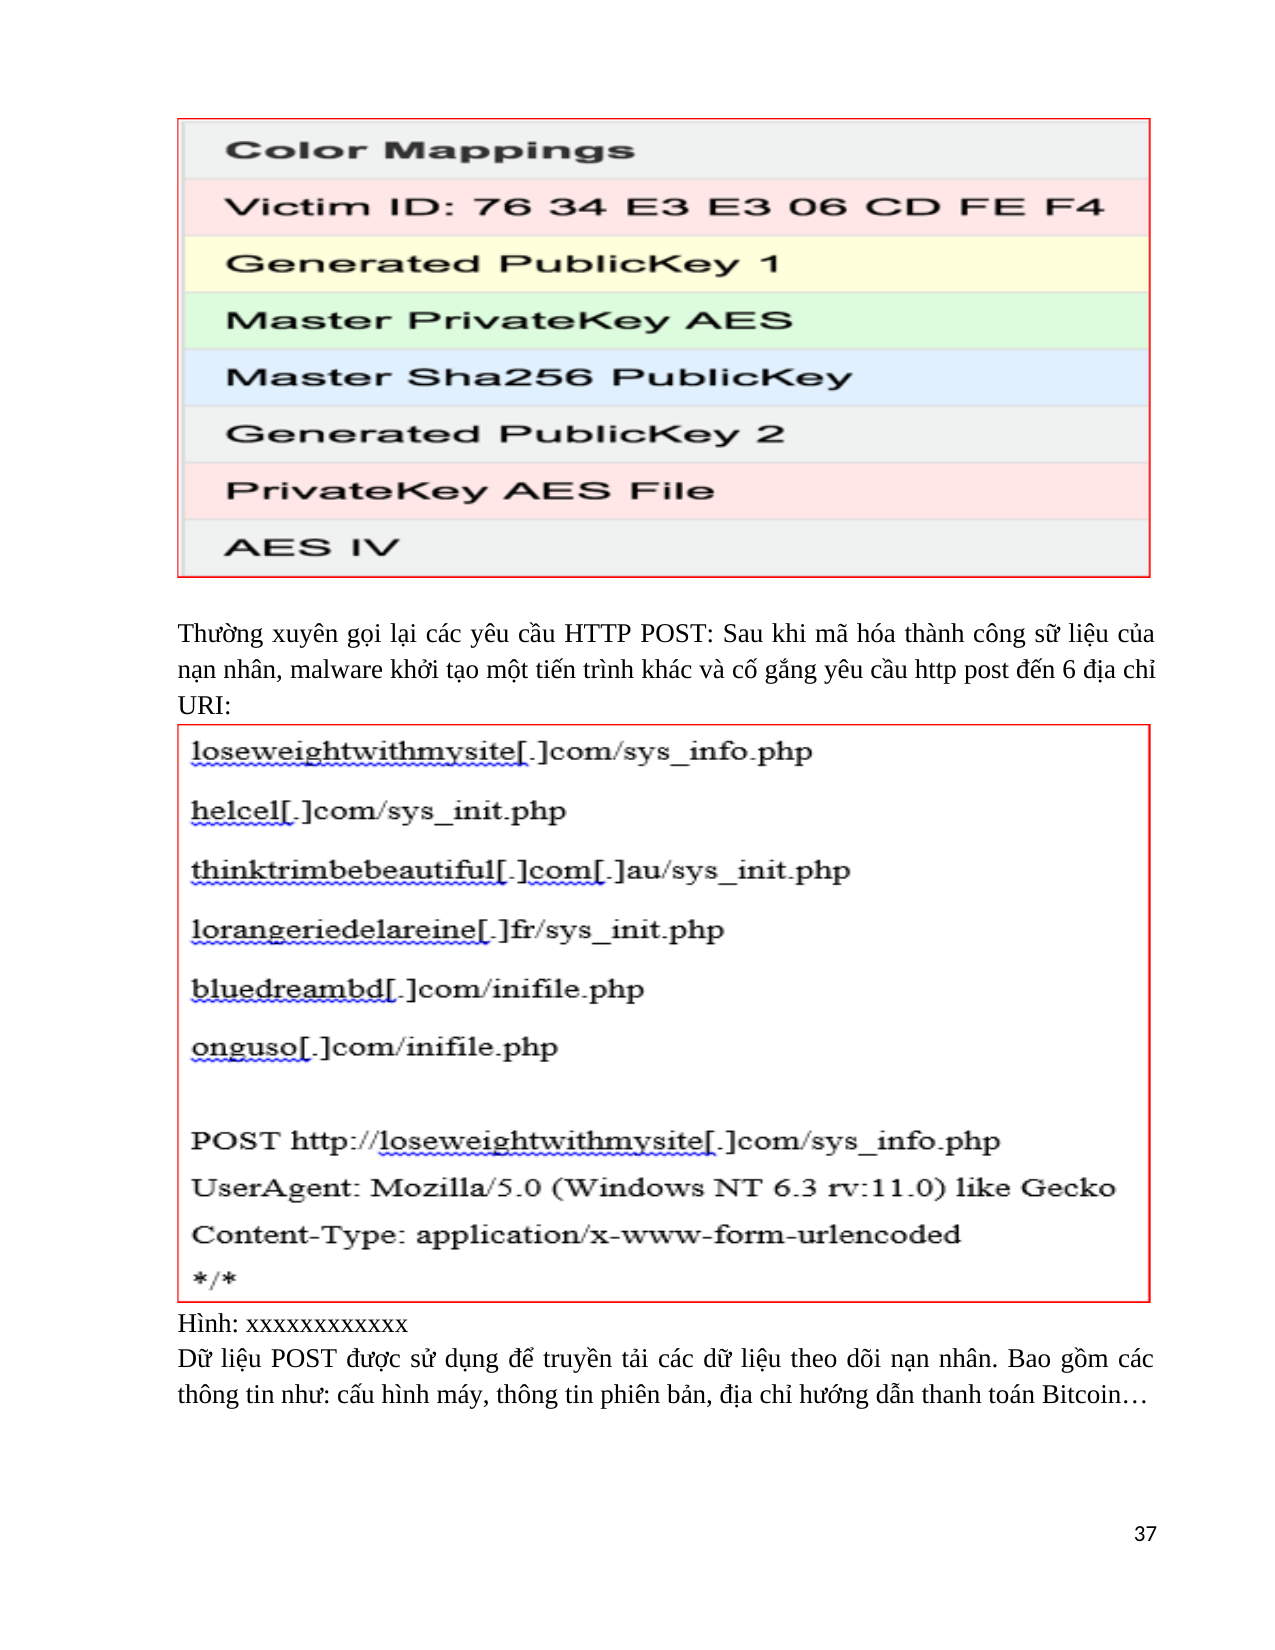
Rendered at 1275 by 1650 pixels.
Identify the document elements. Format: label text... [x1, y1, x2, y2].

text Dữ liệu POST được sử dụng để truyền tải các dữ liệu theo dõi nạn nhân. Bao gồm các thông tin như: cấu hình máy, thông tin phiên bản, địa chỉ hướng dẫn thanh toán Bitcoin… [177, 1343, 1157, 1409]
picture [177, 724, 1151, 1303]
picture [177, 118, 1151, 578]
text Hình: xxxxxxxxxxxx [177, 1307, 1157, 1338]
text Thường xuyên gọi lại các yêu cầu HTTP POST: Sau khi mã hóa thành công sữ liệu của nạn nhân, malware khởi tạo một tiến trình khác và cố gắng yêu cầu http post đến 6 địa chỉ URI: [177, 617, 1157, 720]
